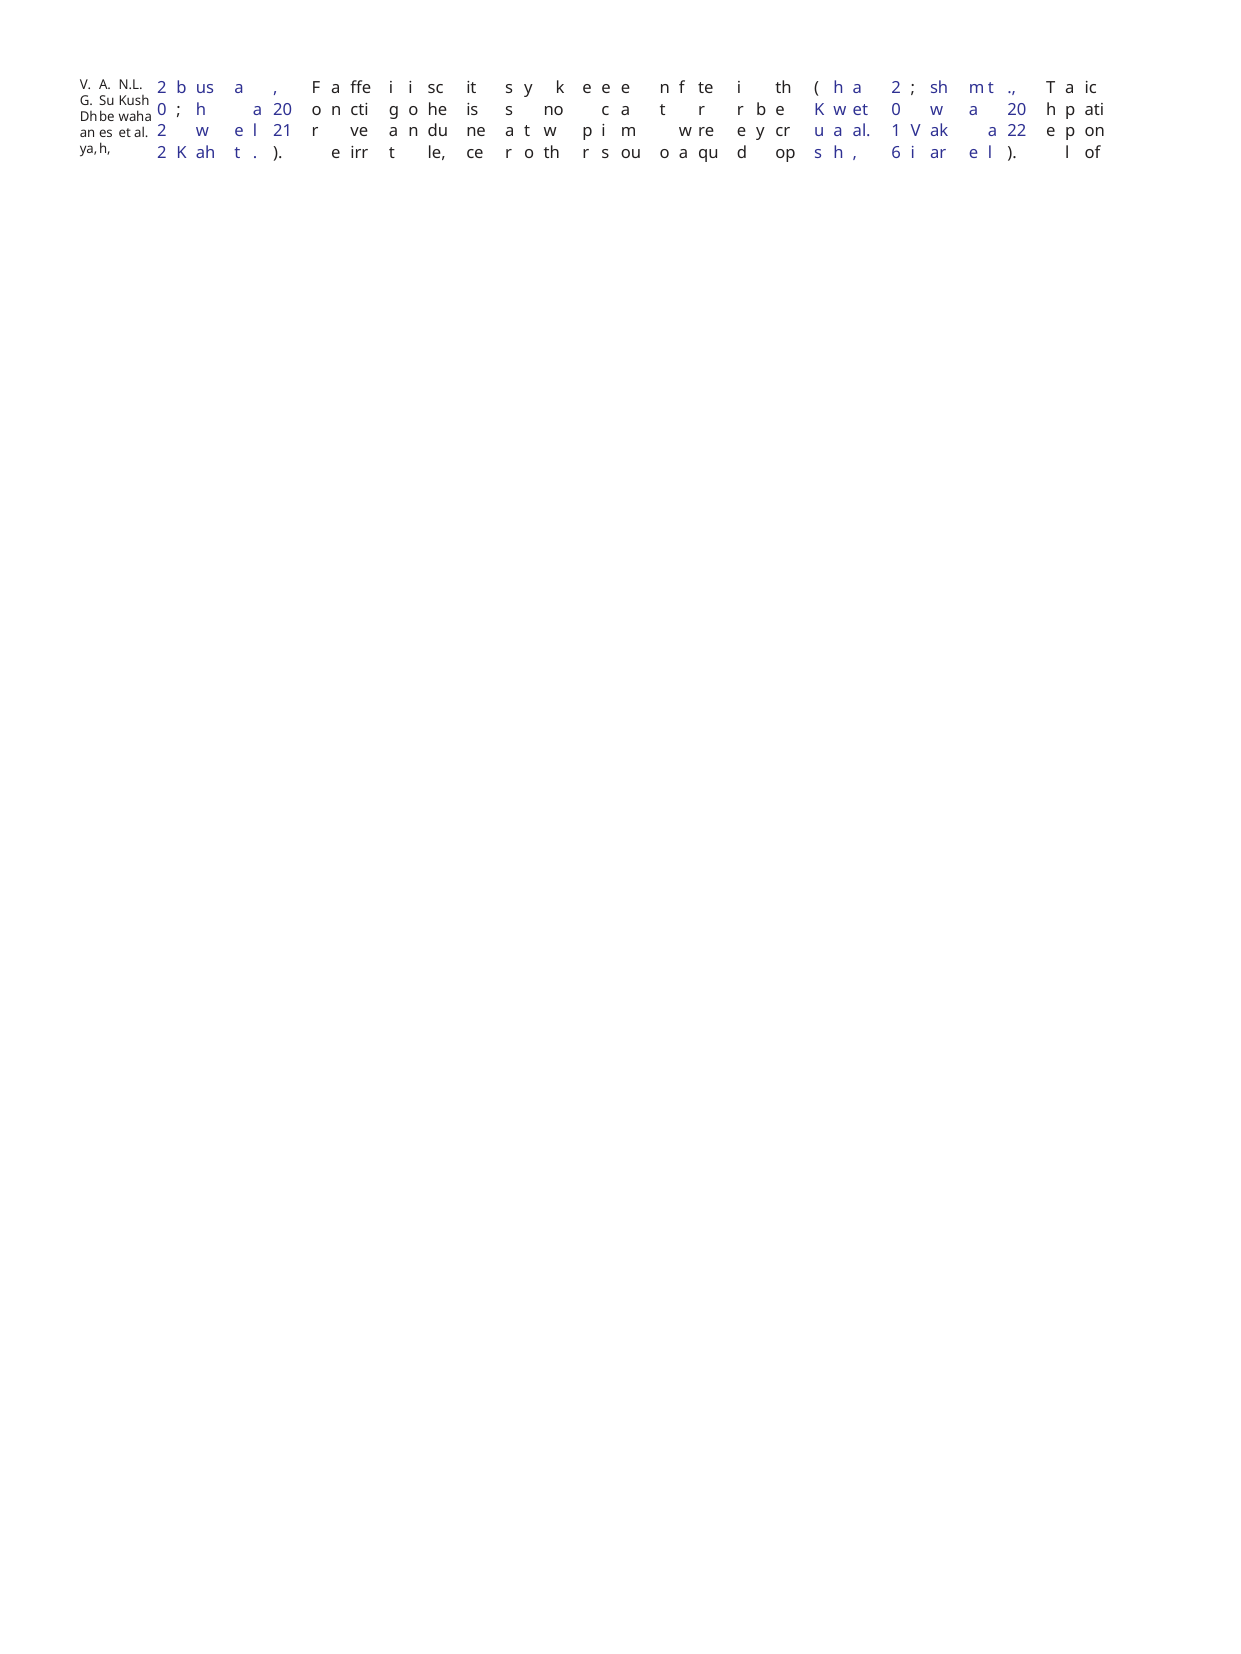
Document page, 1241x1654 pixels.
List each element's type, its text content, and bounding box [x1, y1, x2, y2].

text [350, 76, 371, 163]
text V.G. Dhanya, A. Subeesh, N.L. Kushwaha et al. [79, 76, 157, 156]
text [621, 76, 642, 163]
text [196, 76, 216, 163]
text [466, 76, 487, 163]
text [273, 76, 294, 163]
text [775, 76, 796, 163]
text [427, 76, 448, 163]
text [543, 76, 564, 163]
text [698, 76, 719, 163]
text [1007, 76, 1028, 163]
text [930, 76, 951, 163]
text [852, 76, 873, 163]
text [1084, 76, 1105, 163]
